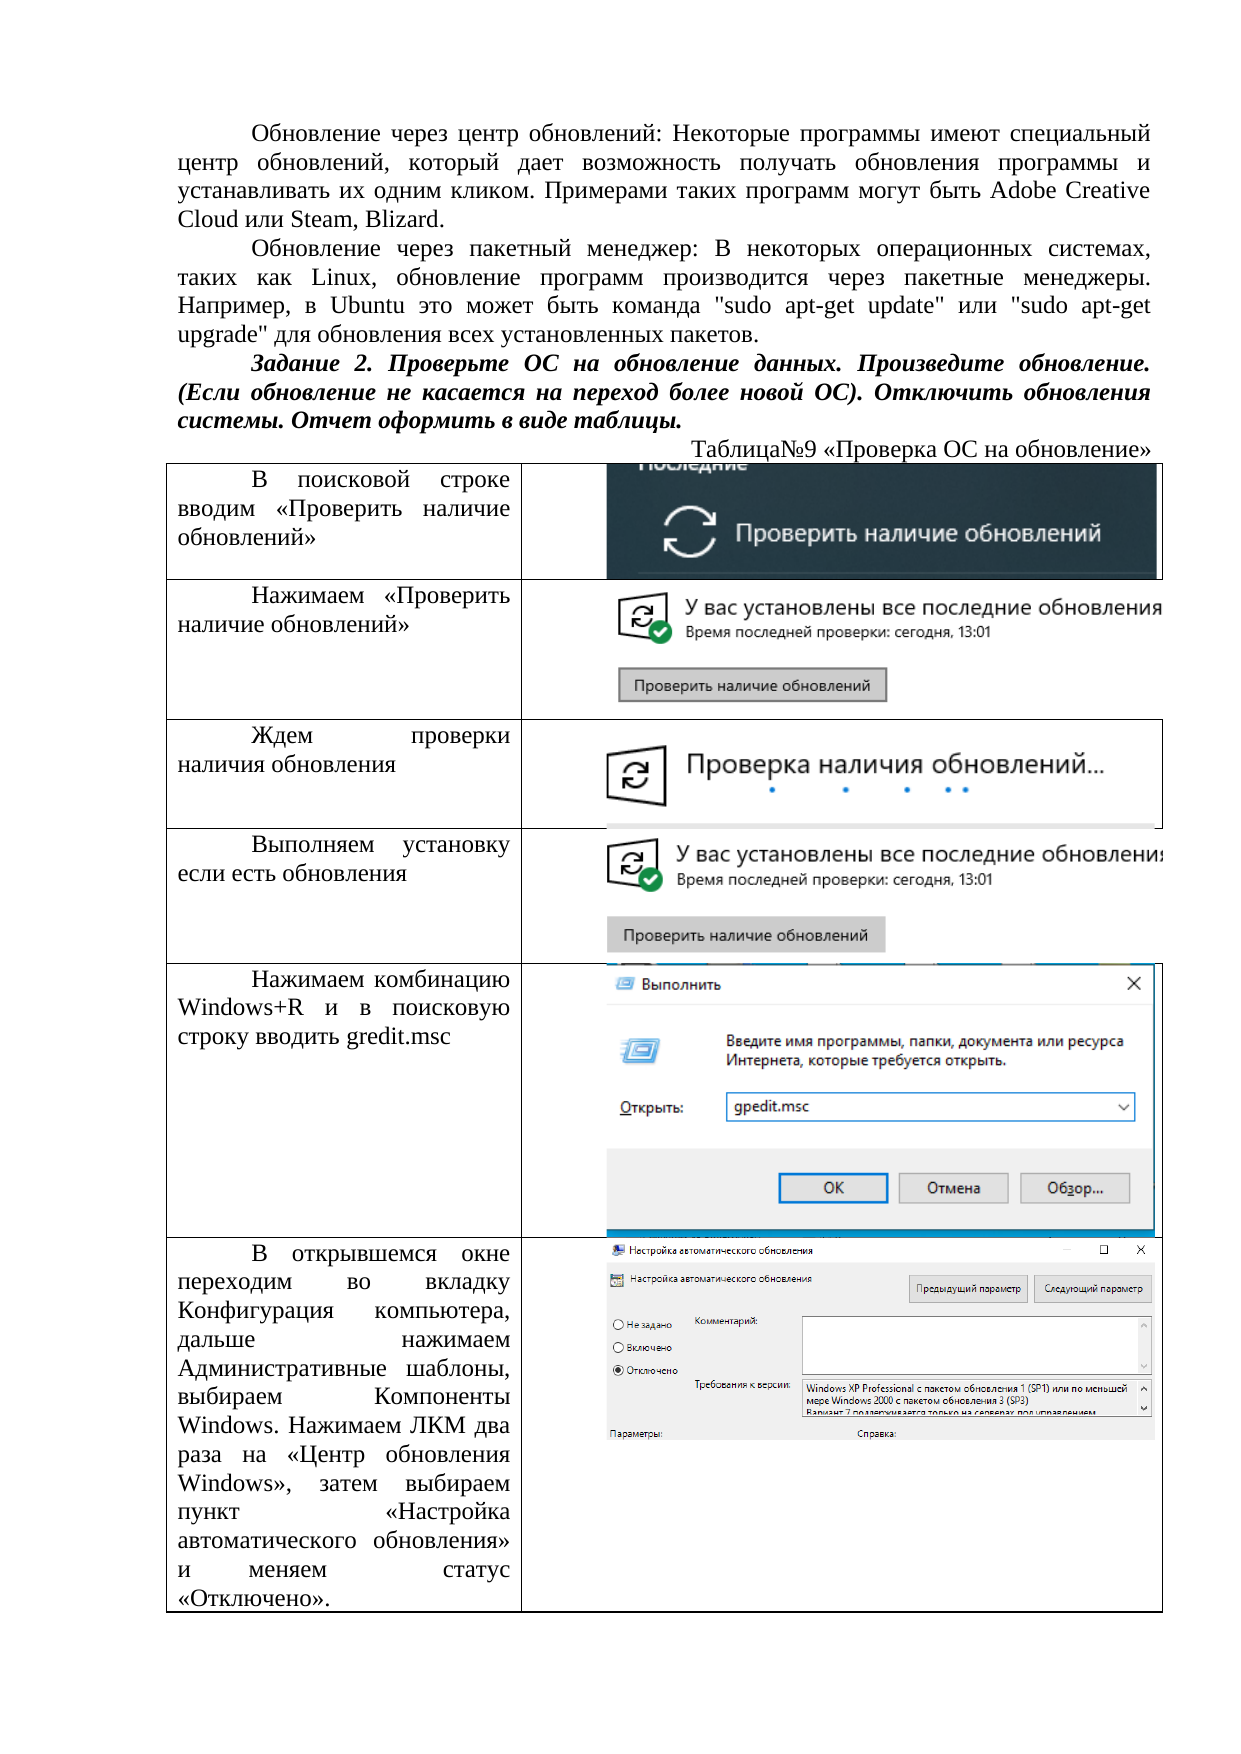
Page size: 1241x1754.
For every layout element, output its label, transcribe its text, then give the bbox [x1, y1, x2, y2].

table_cell В открывшемся окне переходим во вкладку Конфигурация компьютера, дальше нажимаем Административные шаблоны, выбираем Компоненты Windows. Нажимаем ЛКМ два раза на «Центр обновления Windows», затем выбираем пункт «Настройка автоматического обновления» и меняем статус «Отключено». [167, 1238, 521, 1611]
table_header [1157, 464, 1162, 579]
table_cell Ждем проверки наличия обновления [167, 720, 521, 828]
table_cell [1155, 720, 1162, 828]
picture [606, 464, 1157, 579]
picture [606, 1238, 1155, 1440]
table_cell Выполняем установку если есть обновления [167, 829, 521, 963]
picture [606, 720, 1163, 1229]
table_cell [522, 964, 606, 1237]
table_cell [522, 829, 606, 963]
table_cell [1155, 964, 1162, 1237]
text Обновление через центр обновлений: Некоторые программы имеют специальный центр обновлений, который дает возможность получать обновления программы и устанавливать их одним кликом. Примерами таких программ могут быть Adobe Creative Cloud или Steam, Blizard. [177, 118, 1152, 233]
list Таблица№9 «Проверка ОС на обновление» [259, 434, 1152, 463]
picture [606, 580, 1163, 719]
table_cell [522, 580, 606, 719]
text Обновление через пакетный менеджер: В некоторых операционных системах, таких как Linux, обновление программ производится через пакетные менеджеры. Например, в Ubuntu это может быть команда "sudo apt-get update" или "sudo apt-get upgrade" для обновления всех установленных пакетов. [177, 233, 1152, 348]
table_cell [522, 720, 606, 828]
table_cell [522, 1238, 1162, 1611]
table_cell Нажимаем «Проверить наличие обновлений» [167, 580, 521, 719]
table_header В поисковой строке вводим «Проверить наличие обновлений» [167, 464, 521, 579]
text Задание 2. Проверьте ОС на обновление данных. Произведите обновление. (Если обновление не касается на переход более новой ОС). Отключить обновления системы. Отчет оформить в виде таблицы. [177, 348, 1152, 434]
table_header [522, 464, 606, 579]
table_cell Нажимаем комбинацию Windows+R и в поисковую строку вводить gredit.msc [167, 964, 521, 1237]
